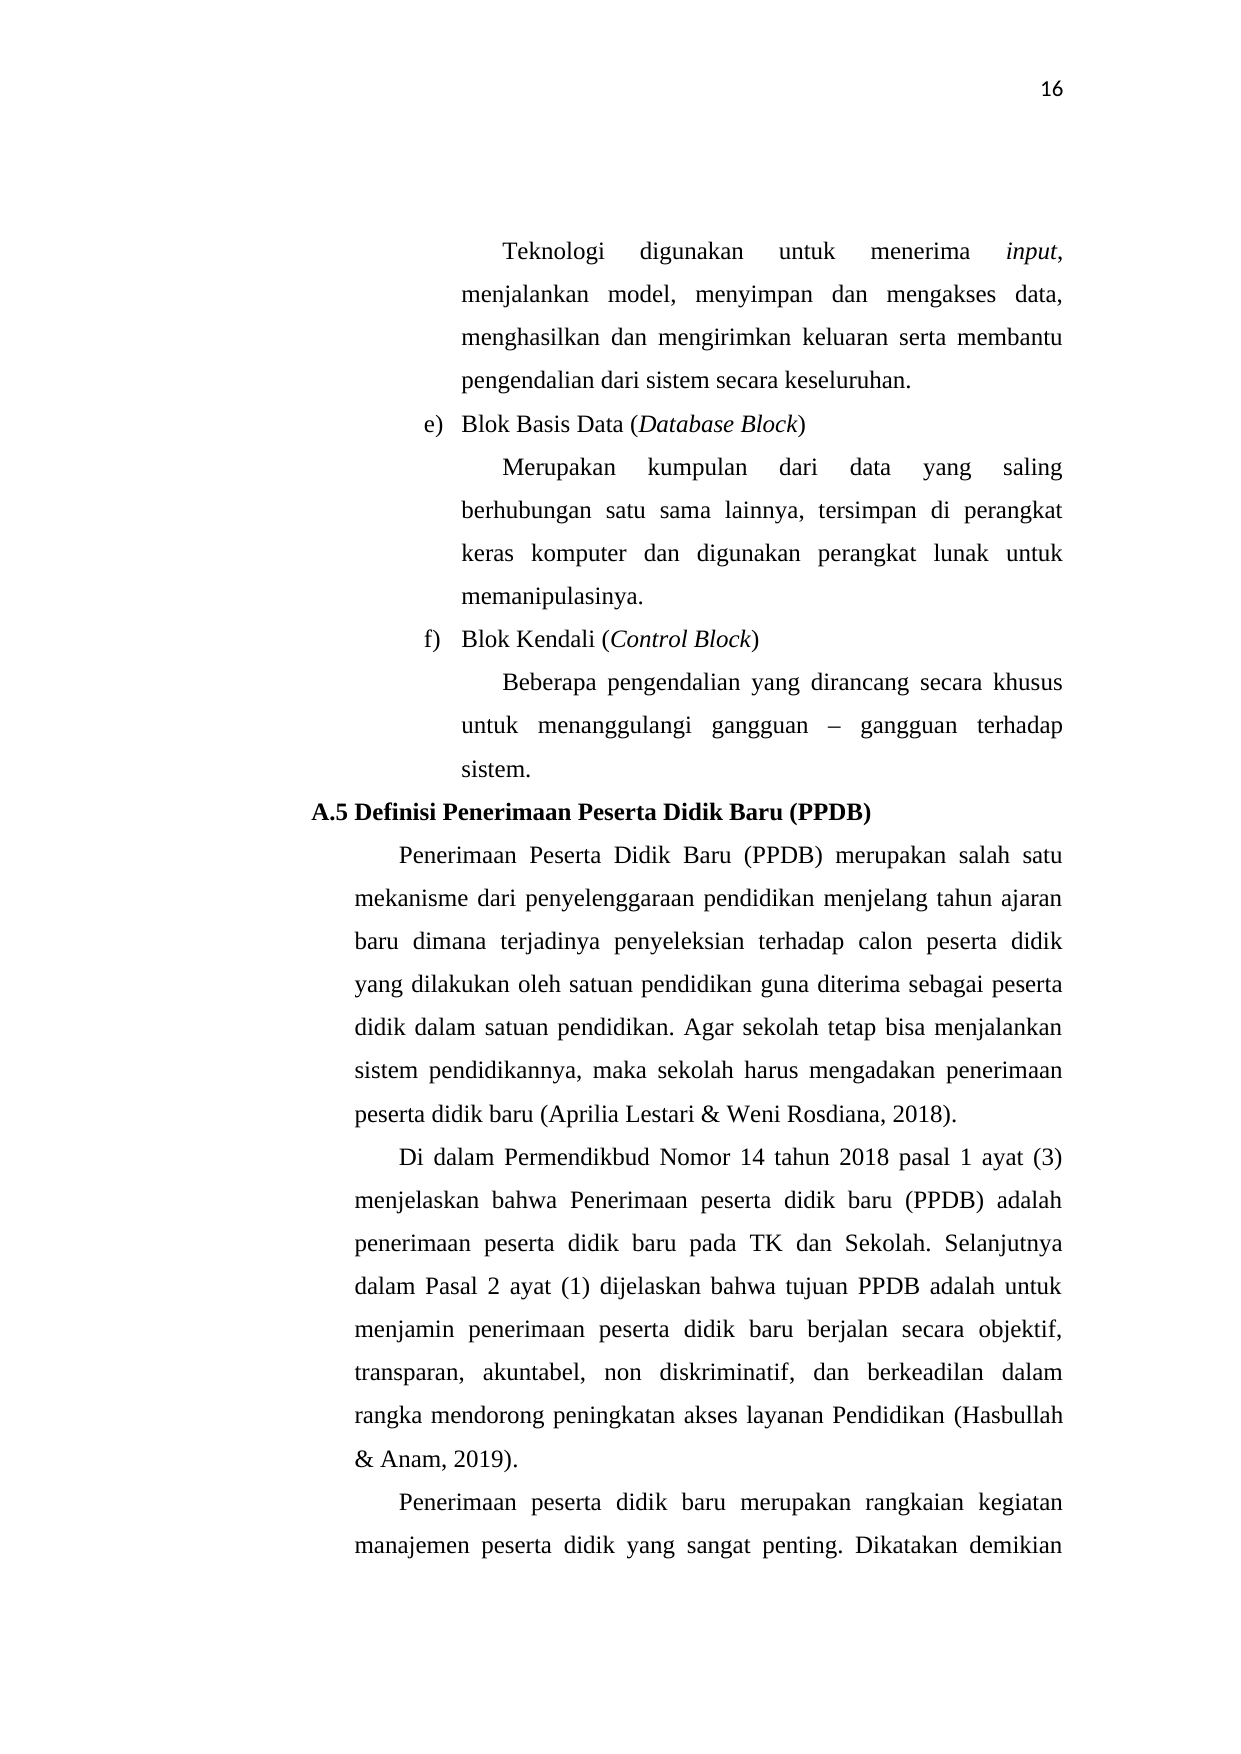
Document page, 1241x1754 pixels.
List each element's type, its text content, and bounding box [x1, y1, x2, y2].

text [354, 1487, 1063, 1559]
text Di dalam Permendikbud Nomor 14 tahun 2018 pasal 1 ayat (3) menjelaskan bahwa Penerimaan peserta didik baru (PPDB) adalah penerimaan peserta didik baru pada TK dan Sekolah. Selanjutnya dalam Pasal 2 ayat (1) dijelaskan bahwa tujuan PPDB adalah untuk menjamin penerimaan peserta didik baru berjalan secara objektif, transparan, akuntabel, non diskriminatif, dan berkeadilan dalam rangka mendorong peningkatan akses layanan Pendidikan (Hasbullah & Anam, 2019). [354, 1142, 1063, 1472]
text Penerimaan Peserta Didik Baru (PPDB) merupakan salah satu mekanisme dari penyelenggaraan pendidikan menjelang tahun ajaran baru dimana terjadinya penyeleksian terhadap calon peserta didik yang dilakukan oleh satuan pendidikan guna diterima sebagai peserta didik dalam satuan pendidikan. Agar sekolah tetap bisa menjalankan sistem pendidikannya, maka sekolah harus mengadakan penerimaan peserta didik baru (Aprilia Lestari & Weni Rosdiana, 2018). [354, 840, 1063, 1127]
text Teknologi digunakan untuk menerima input, menjalankan model, menyimpan dan mengakses data, menghasilkan dan mengirimkan keluaran serta membantu pengendalian dari sistem secara keseluruhan. [461, 236, 1063, 394]
list Blok Kendali (Control Block) [424, 624, 1063, 653]
text Merupakan kumpulan dari data yang saling berhubungan satu sama lainnya, tersimpan di perangkat keras komputer dan digunakan perangkat lunak untuk memanipulasinya. [461, 452, 1063, 610]
text Beberapa pengendalian yang dirancang secara khusus untuk menanggulangi gangguan – gangguan terhadap sistem. [461, 667, 1063, 782]
text A.5 Definisi Penerimaan Peserta Didik Baru (PPDB) [311, 797, 1063, 826]
list Blok Basis Data (Database Block) [424, 409, 1063, 437]
